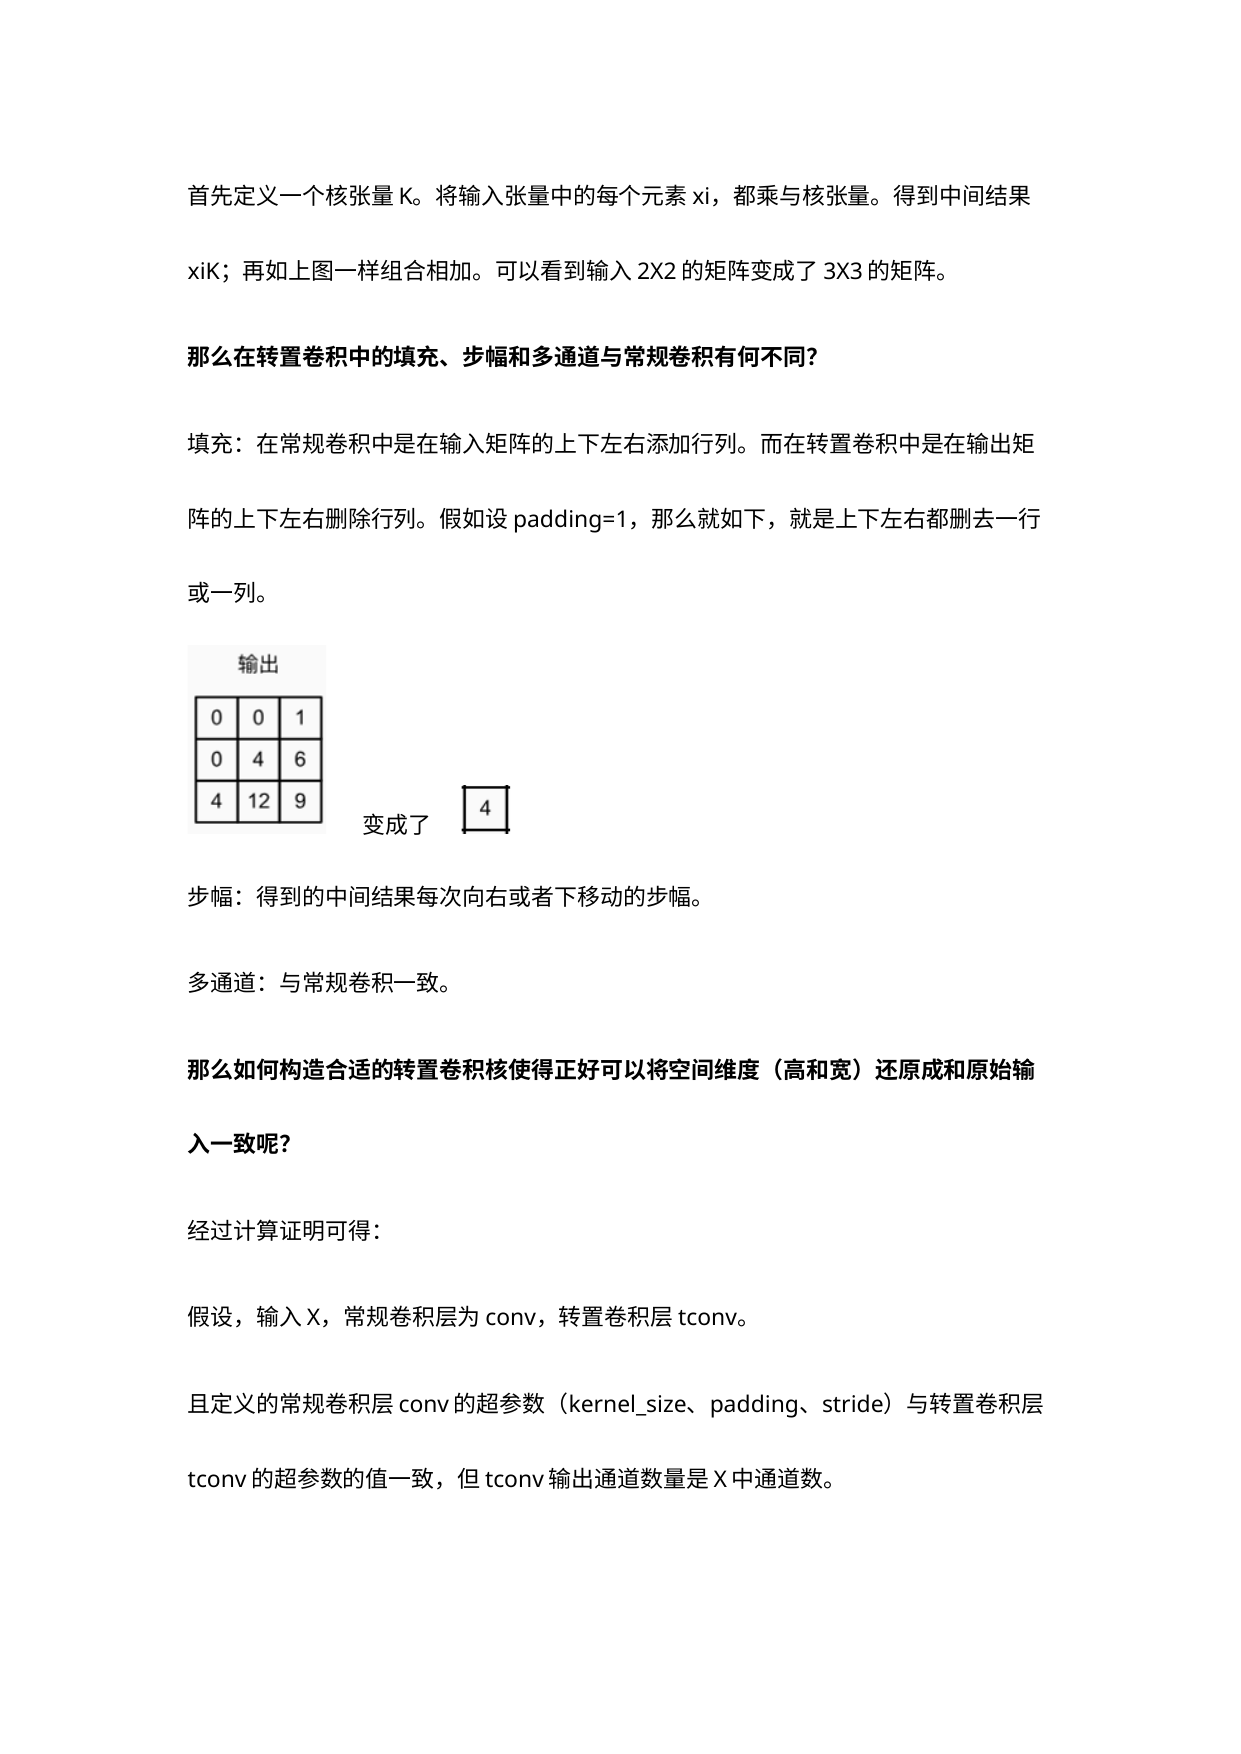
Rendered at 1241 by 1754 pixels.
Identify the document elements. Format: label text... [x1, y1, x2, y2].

text 步幅：得到的中间结果每次向右或者下移动的步幅。 [187, 862, 1053, 927]
text 那么如何构造合适的转置卷积核使得正好可以将空间维度（高和宽）还原成和原始输入一致呢？ [187, 1036, 1053, 1175]
text 填充：在常规卷积中是在输入矩阵的上下左右添加行列。而在转置卷积中是在输出矩阵的上下左右删除行列。假如设padding=1，那么就如下，就是上下左右都删去一行或一列。 [187, 410, 1053, 624]
text 经过计算证明可得： [187, 1197, 1053, 1262]
picture [461, 785, 511, 834]
text 那么在转置卷积中的填充、步幅和多通道与常规卷积有何不同？ [187, 323, 1053, 388]
text 首先定义一个核张量K。将输入张量中的每个元素xi，都乘与核张量。得到中间结果xiK；再如上图一样组合相加。可以看到输入2X2的矩阵变成了3X3的矩阵。 [187, 162, 1053, 302]
text 变成了 [187, 646, 1053, 841]
text 且定义的常规卷积层conv的超参数（kernel_size、padding、stride）与转置卷积层tconv的超参数的值一致，但tconv输出通道数量是X中通道数。 [187, 1370, 1053, 1510]
picture [187, 645, 327, 834]
text 假设，输入X，常规卷积层为conv，转置卷积层tconv。 [187, 1283, 1053, 1348]
text 多通道：与常规卷积一致。 [187, 949, 1053, 1014]
